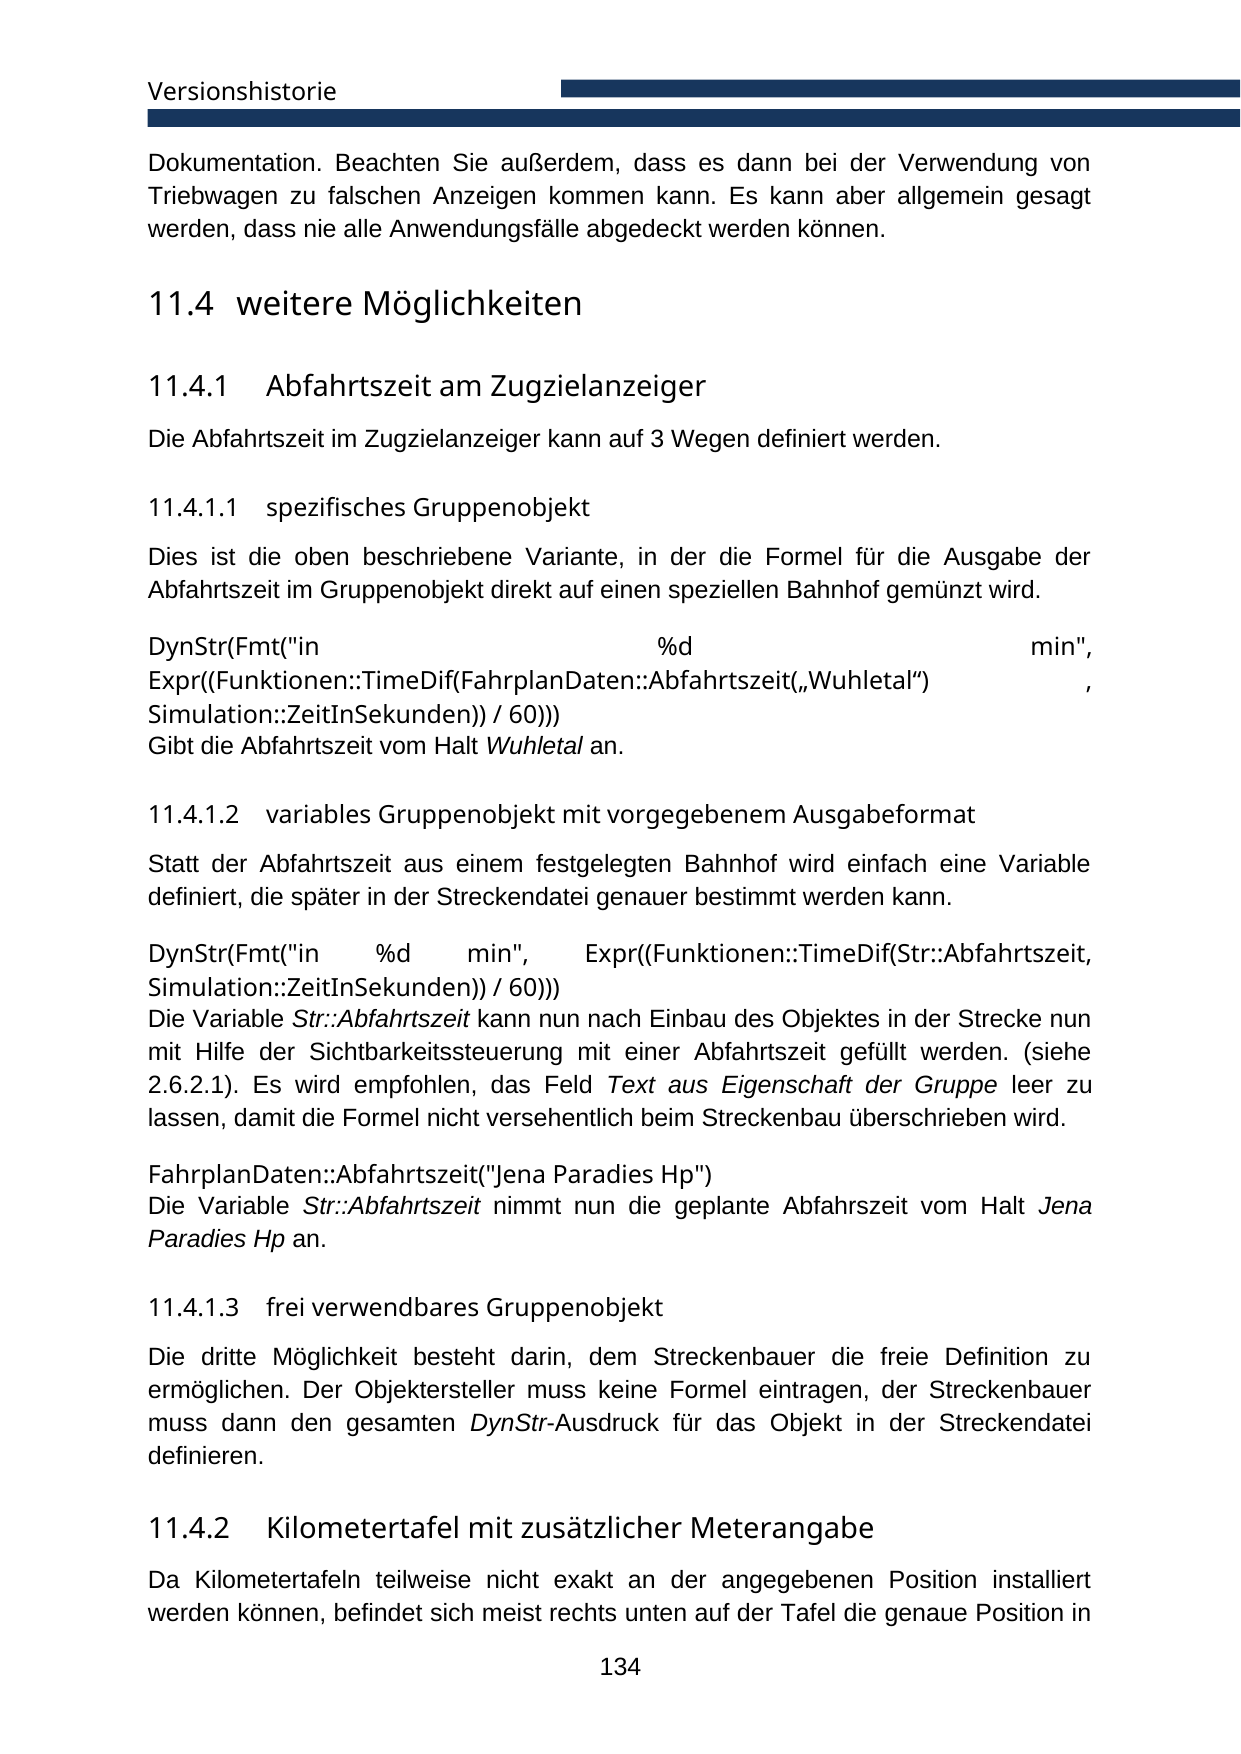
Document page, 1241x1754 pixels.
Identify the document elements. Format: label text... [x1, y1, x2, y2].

text Die Variable Str::Abfahrtszeit nimmt nun die geplante Abfahrszeit vom Halt Jena Paradies Hp an. [148, 1191, 1093, 1252]
text FahrplanDaten::Abfahrtszeit("Jena Paradies Hp") [148, 1157, 1093, 1191]
subtitle weitere Möglichkeiten [148, 280, 1093, 325]
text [148, 148, 1093, 242]
text Gibt die Abfahrtszeit vom Halt Wuhletal an. [148, 731, 1093, 759]
subtitle frei verwendbares Gruppenobjekt [148, 1290, 1093, 1324]
text Dies ist die oben beschriebene Variante, in der die Formel für die Ausgabe der Abfahrtszeit im Gruppenobjekt direkt auf einen speziellen Bahnhof gemünzt wird. [148, 542, 1093, 603]
text DynStr(Fmt("in %d min", Expr((Funktionen::TimeDif(Str::Abfahrtszeit, Simulation::ZeitInSekunden)) / 60))) [148, 936, 1093, 1004]
text Statt der Abfahrtszeit aus einem festgelegten Bahnhof wird einfach eine Variable definiert, die später in der Streckendatei genauer bestimmt werden kann. [148, 849, 1093, 911]
text DynStr(Fmt("in %d min", Expr((Funktionen::TimeDif(FahrplanDaten::Abfahrtszeit(„Wuhletal“) , Simulation::ZeitInSekunden)) / 60))) [148, 628, 1093, 731]
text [148, 1565, 1093, 1627]
subtitle variables Gruppenobjekt mit vorgegebenem Ausgabeformat [148, 797, 1093, 831]
subtitle Kilometertafel mit zusätzlicher Meterangabe [148, 1507, 1093, 1547]
text Die Variable Str::Abfahrtszeit kann nun nach Einbau des Objektes in der Strecke nun mit Hilfe der Sichtbarkeitssteuerung mit einer Abfahrtszeit gefüllt werden. (siehe 2.6.2.1). Es wird empfohlen, das Feld Text aus Eigenschaft der Gruppe leer zu lassen, damit die Formel nicht versehentlich beim Streckenbau überschrieben wird. [148, 1004, 1093, 1132]
text Die dritte Möglichkeit besteht darin, dem Streckenbauer die freie Definition zu ermöglichen. Der Objektersteller muss keine Formel eintragen, der Streckenbauer muss dann den gesamten DynStr-Ausdruck für das Objekt in der Streckendatei definieren. [148, 1342, 1093, 1469]
subtitle Abfahrtszeit am Zugzielanzeiger [148, 366, 1093, 405]
text Die Abfahrtszeit im Zugzielanzeiger kann auf 3 Wegen definiert werden. [148, 424, 1093, 452]
subtitle spezifisches Gruppenobjekt [148, 490, 1093, 524]
